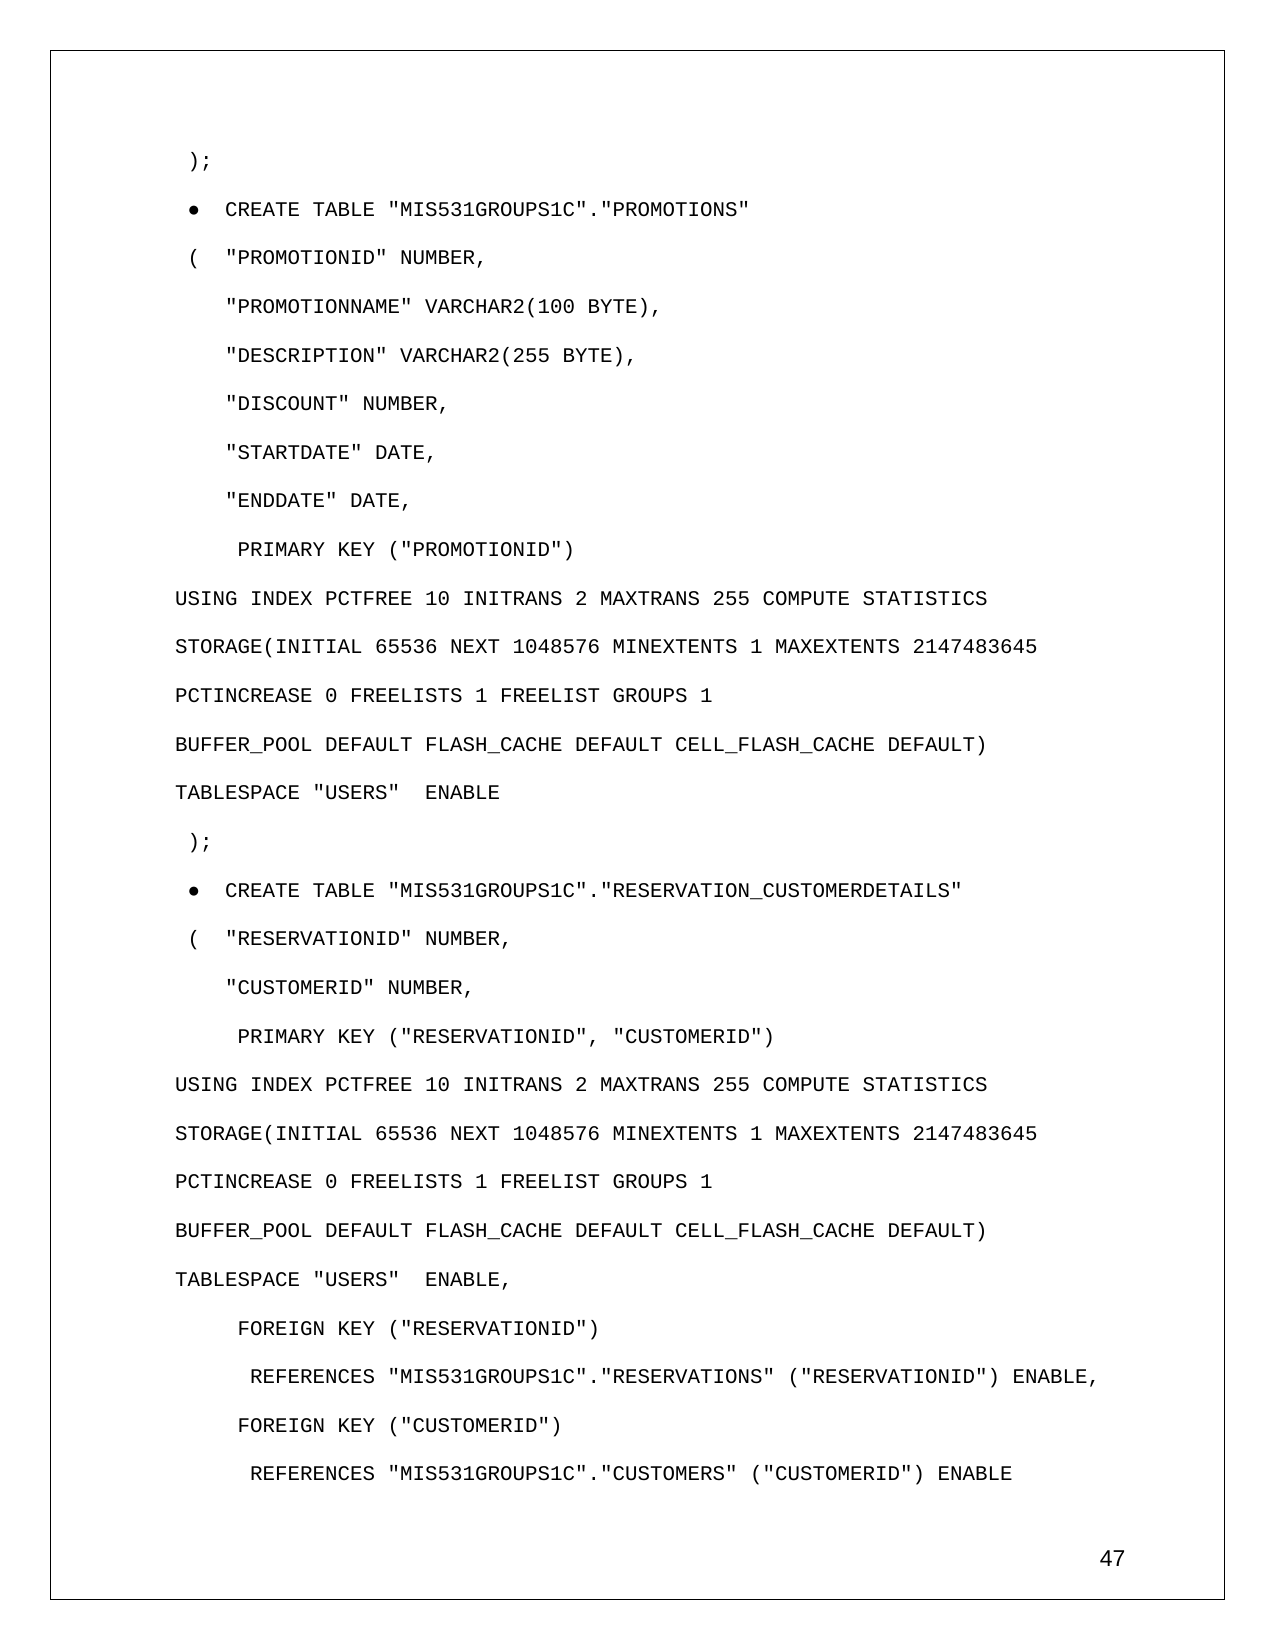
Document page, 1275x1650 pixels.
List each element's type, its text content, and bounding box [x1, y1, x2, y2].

text REFERENCES "MIS531GROUPS1C"."RESERVATIONS" ("RESERVATIONID") ENABLE, [150, 1366, 1125, 1390]
text "PROMOTIONNAME" VARCHAR2(100 BYTE), [150, 296, 1125, 319]
text "CUSTOMERID" NUMBER, [150, 977, 1125, 1001]
text ); [150, 150, 1125, 174]
list CREATE TABLE "MIS531GROUPS1C"."PROMOTIONS" [187, 199, 1125, 222]
text PCTINCREASE 0 FREELISTS 1 FREELIST GROUPS 1 [150, 1172, 1125, 1195]
text TABLESPACE "USERS" ENABLE [150, 782, 1125, 806]
text STORAGE(INITIAL 65536 NEXT 1048576 MINEXTENTS 1 MAXEXTENTS 2147483645 [150, 1123, 1125, 1147]
text USING INDEX PCTFREE 10 INITRANS 2 MAXTRANS 255 COMPUTE STATISTICS [150, 1074, 1125, 1098]
text "STARTDATE" DATE, [150, 442, 1125, 466]
text TABLESPACE "USERS" ENABLE, [150, 1269, 1125, 1292]
text USING INDEX PCTFREE 10 INITRANS 2 MAXTRANS 255 COMPUTE STATISTICS [150, 588, 1125, 611]
list CREATE TABLE "MIS531GROUPS1C"."RESERVATION_CUSTOMERDETAILS" [187, 880, 1125, 903]
text "ENDDATE" DATE, [150, 491, 1125, 514]
text STORAGE(INITIAL 65536 NEXT 1048576 MINEXTENTS 1 MAXEXTENTS 2147483645 [150, 636, 1125, 660]
text PRIMARY KEY ("PROMOTIONID") [150, 539, 1125, 563]
text ( "RESERVATIONID" NUMBER, [150, 928, 1125, 952]
text ( "PROMOTIONID" NUMBER, [150, 247, 1125, 271]
text FOREIGN KEY ("CUSTOMERID") [150, 1415, 1125, 1438]
text ); [150, 831, 1125, 855]
text PCTINCREASE 0 FREELISTS 1 FREELIST GROUPS 1 [150, 685, 1125, 709]
text BUFFER_POOL DEFAULT FLASH_CACHE DEFAULT CELL_FLASH_CACHE DEFAULT) [150, 734, 1125, 757]
text REFERENCES "MIS531GROUPS1C"."CUSTOMERS" ("CUSTOMERID") ENABLE [150, 1463, 1125, 1487]
text BUFFER_POOL DEFAULT FLASH_CACHE DEFAULT CELL_FLASH_CACHE DEFAULT) [150, 1220, 1125, 1244]
text FOREIGN KEY ("RESERVATIONID") [150, 1317, 1125, 1341]
text PRIMARY KEY ("RESERVATIONID", "CUSTOMERID") [150, 1026, 1125, 1049]
text "DESCRIPTION" VARCHAR2(255 BYTE), [150, 344, 1125, 368]
text "DISCOUNT" NUMBER, [150, 393, 1125, 417]
